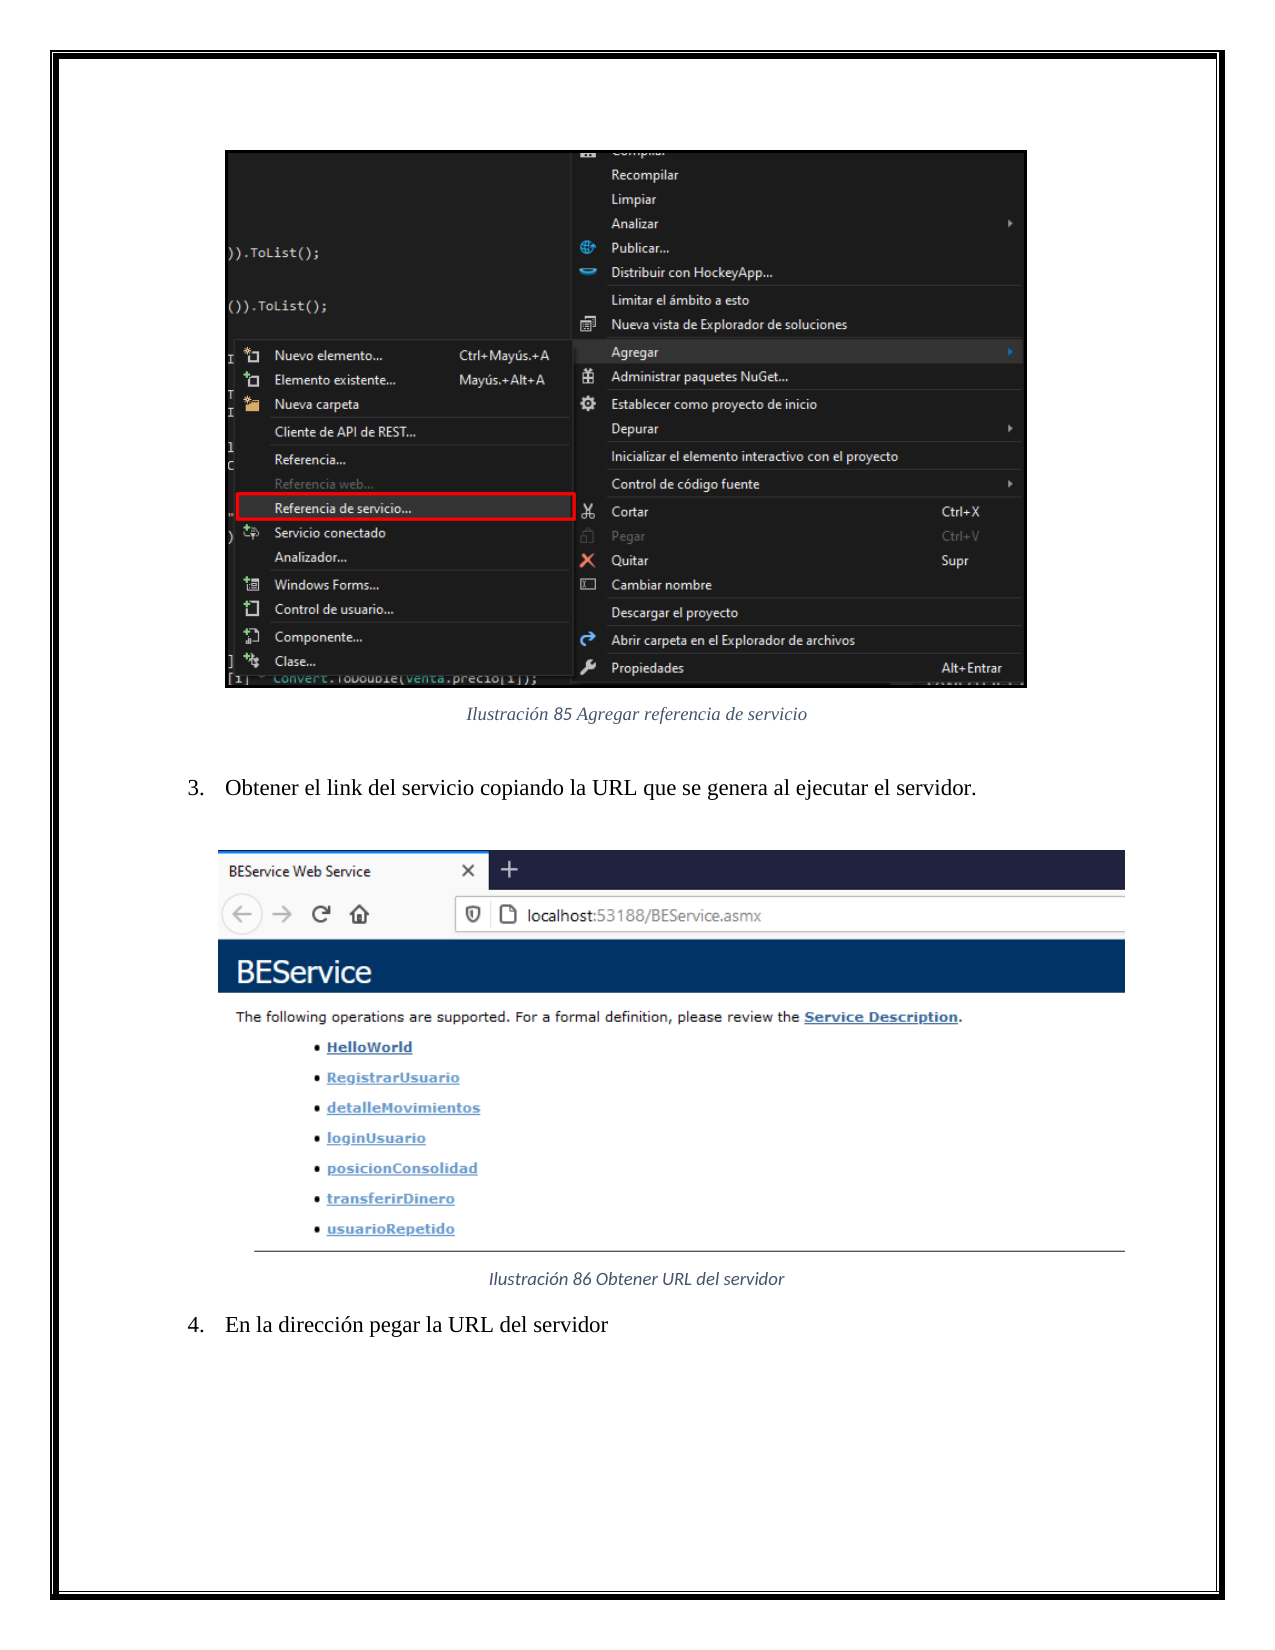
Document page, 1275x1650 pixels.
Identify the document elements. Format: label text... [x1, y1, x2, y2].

picture [228, 153, 1024, 685]
list Obtener el link del servicio copiando la URL que se genera al ejecutar el servidor. [187, 774, 1125, 801]
list En la dirección pegar la URL del servidor [187, 1311, 1125, 1338]
picture [218, 850, 1125, 1252]
